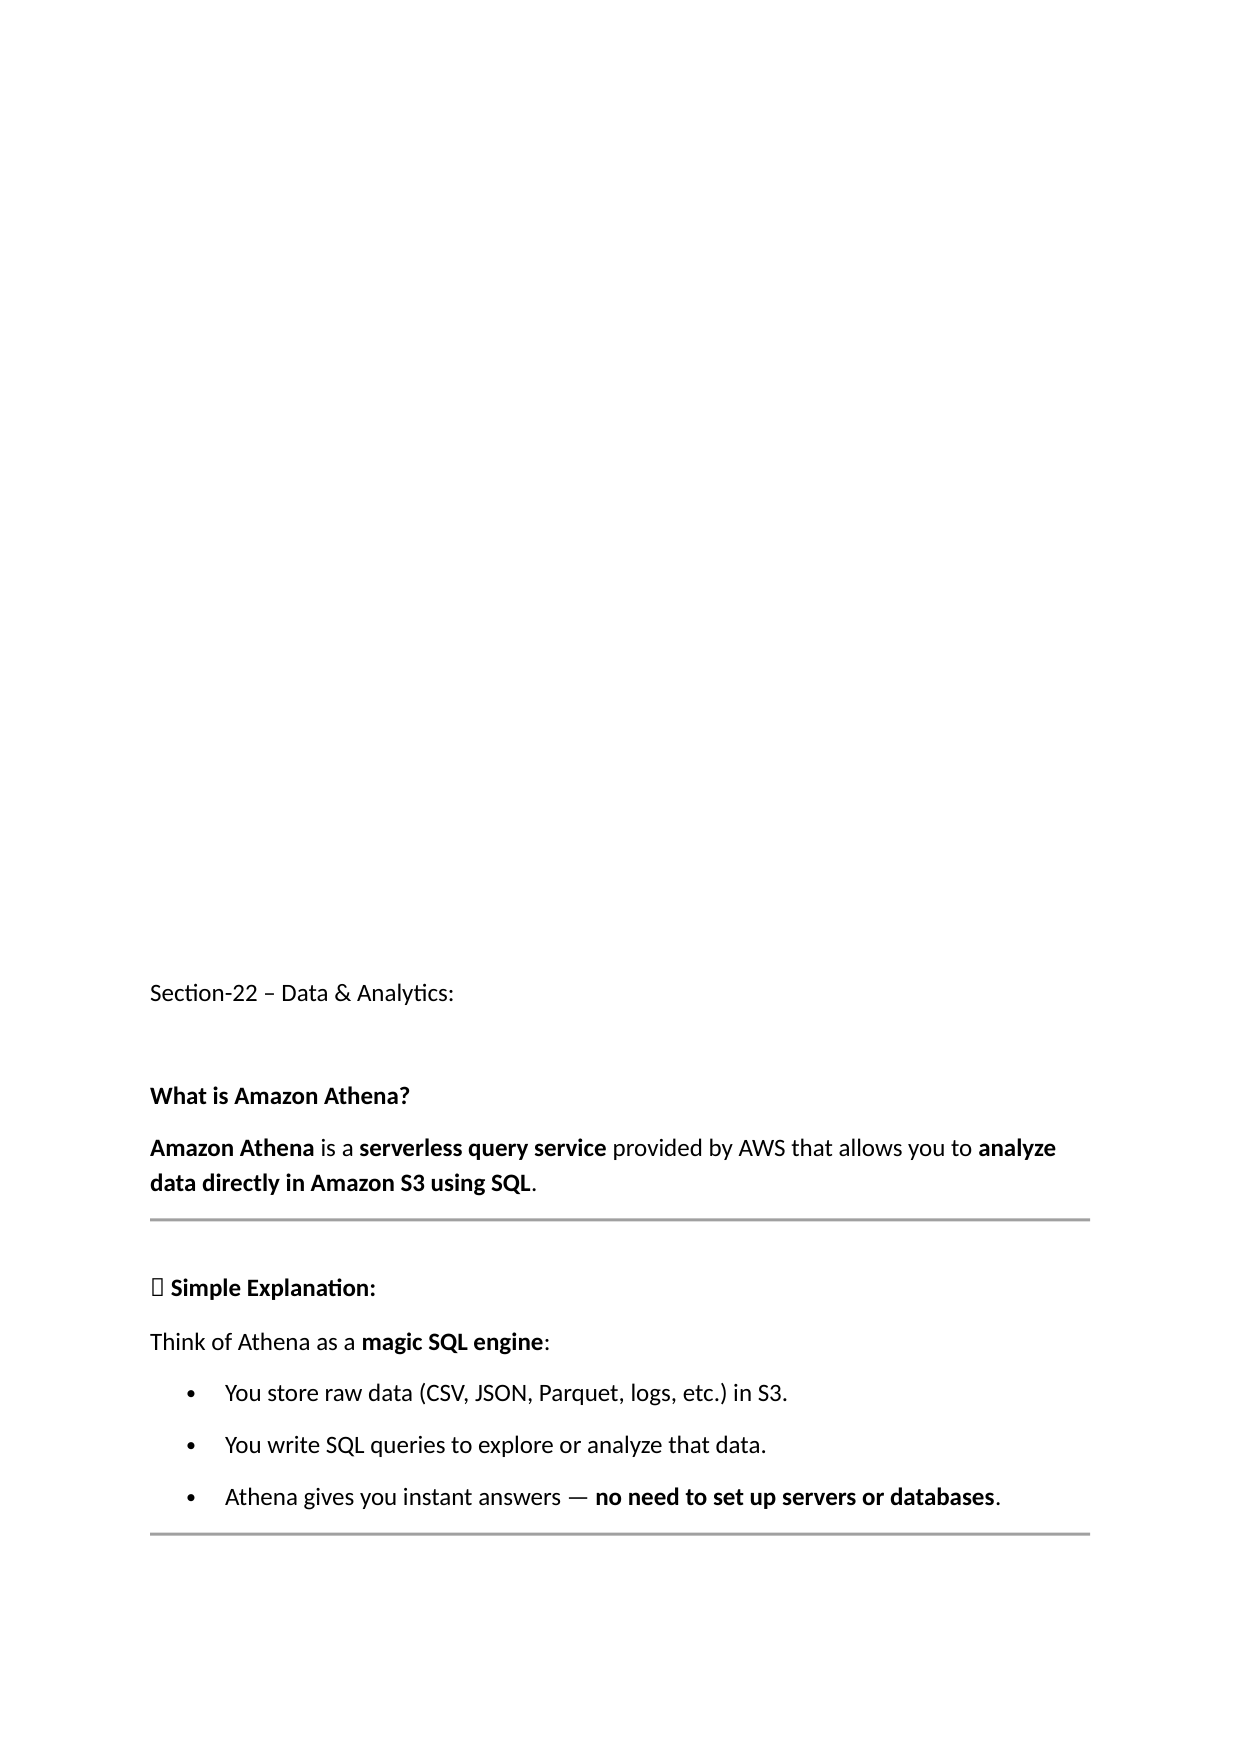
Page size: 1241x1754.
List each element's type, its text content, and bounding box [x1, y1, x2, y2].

text Amazon Athena is a serverless query service provided by AWS that allows you to analyze data directly in Amazon S3 using SQL. [150, 1132, 1090, 1197]
list You store raw data (CSV, JSON, Parquet, logs, etc.) in S3. [187, 1377, 1090, 1408]
text Section-22 – Data & Analytics: [150, 977, 1090, 1007]
list Athena gives you instant answers — no need to set up servers or databases. [187, 1481, 1090, 1511]
list You write SQL queries to explore or analyze that data. [187, 1429, 1090, 1460]
text 🧠 Simple Explanation: [150, 1270, 1090, 1304]
text Think of Athena as a magic SQL engine: [150, 1326, 1090, 1356]
text What is Amazon Athena? [150, 1080, 1090, 1111]
